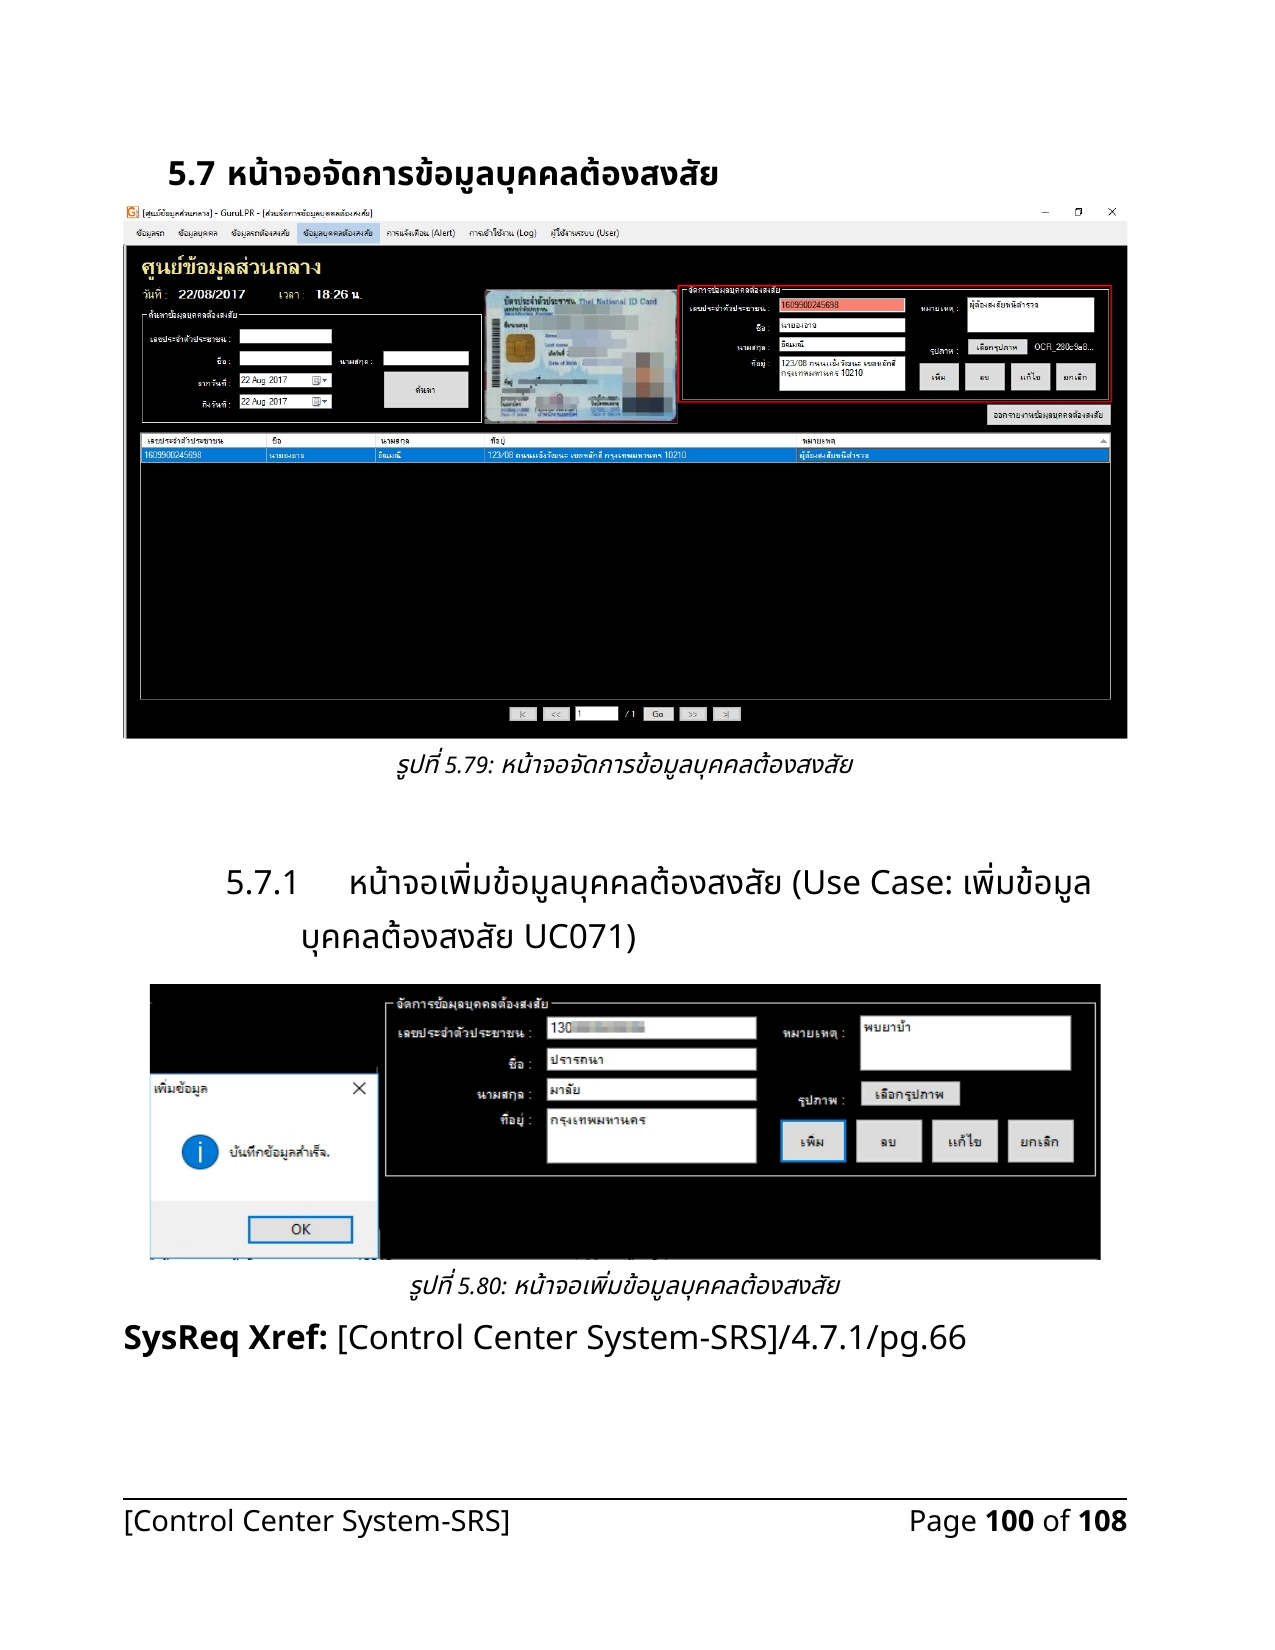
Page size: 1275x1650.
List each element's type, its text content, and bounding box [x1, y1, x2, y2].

picture [149, 984, 1101, 1260]
subtitle หน้าจอจัดการข้อมูลบุคคลต้องสงสัย [168, 150, 1127, 201]
list หน้าจอเพิ่มข้อมูลบุคคลต้องสงสัย (Use Case: เพิ่มข้อมูลบุคคลต้องสงสัย UC071) [225, 859, 1127, 964]
text SysReq Xref: [Control Center System-SRS]/4.7.1/pg.34 [123, 1314, 1127, 1359]
picture [123, 204, 1128, 739]
